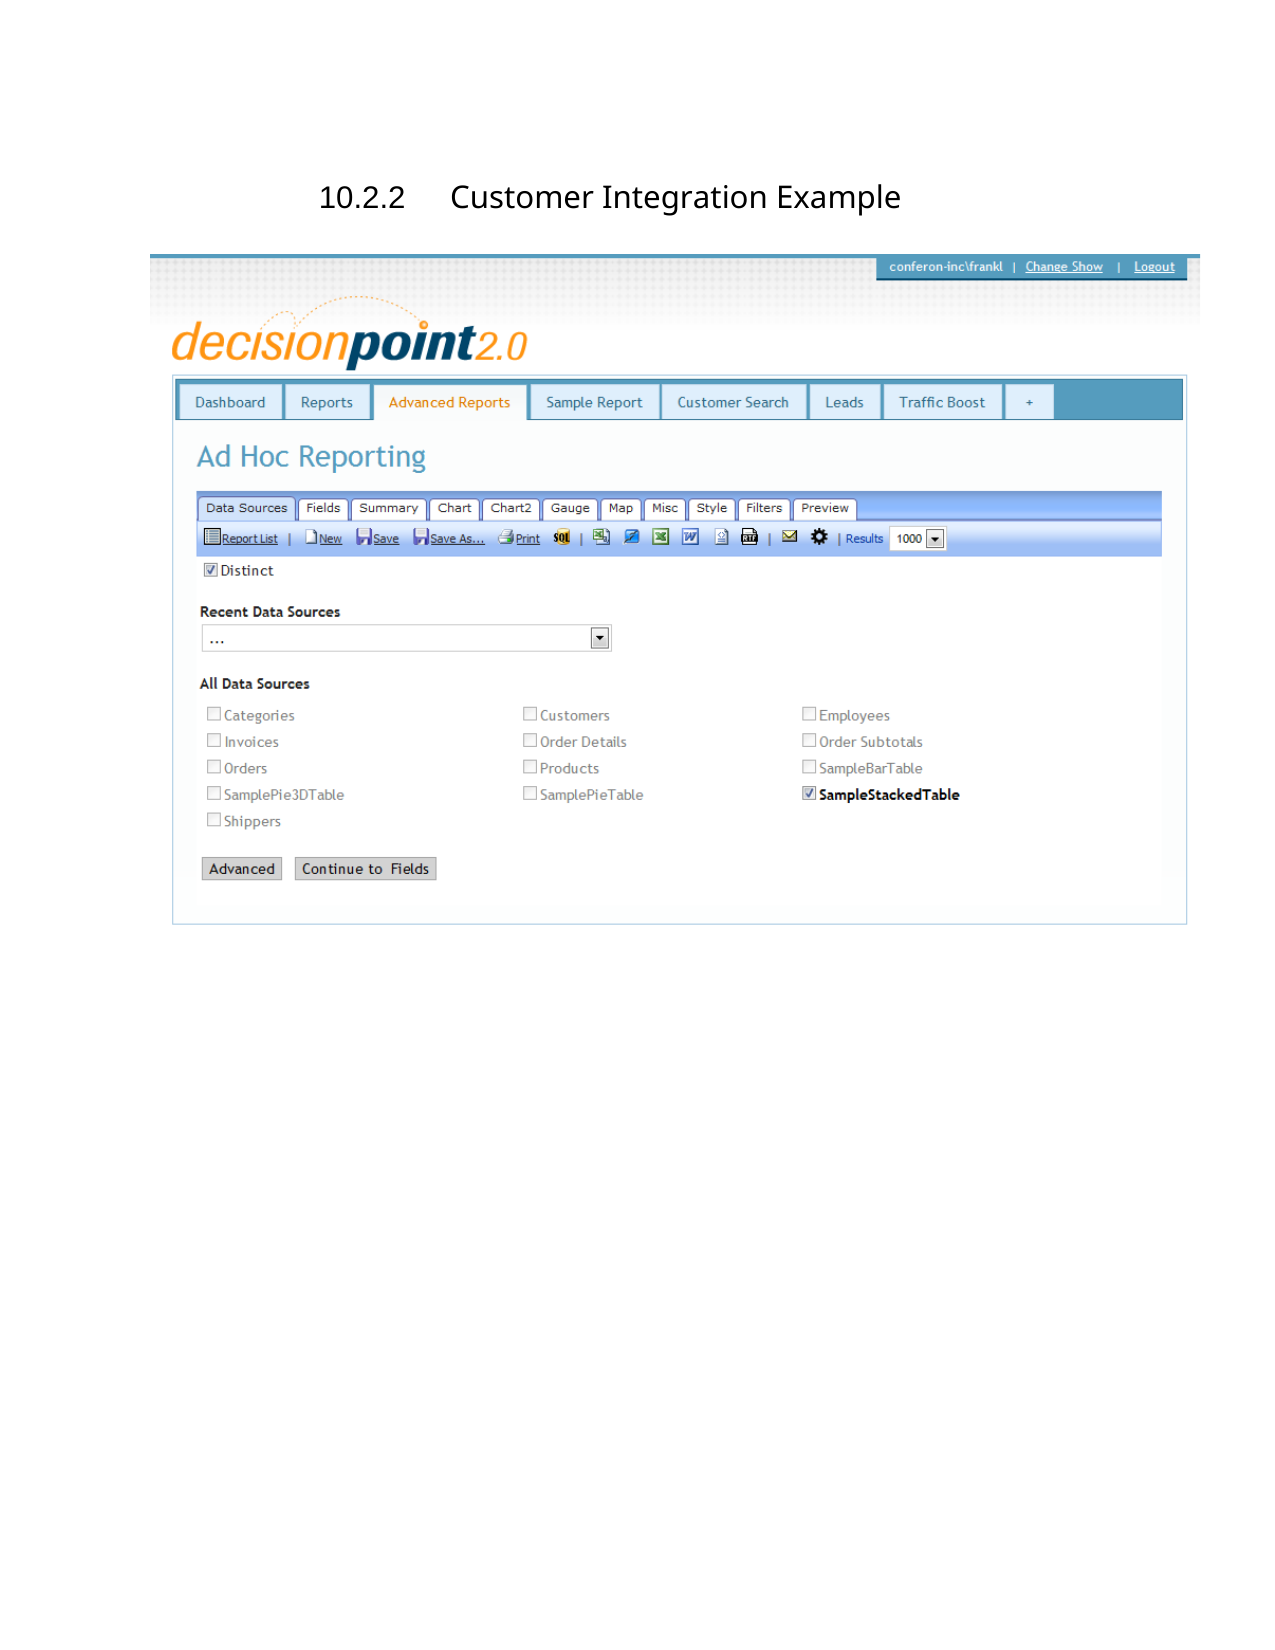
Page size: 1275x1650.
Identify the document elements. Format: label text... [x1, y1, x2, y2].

subtitle Customer Integration Example [319, 175, 1125, 218]
